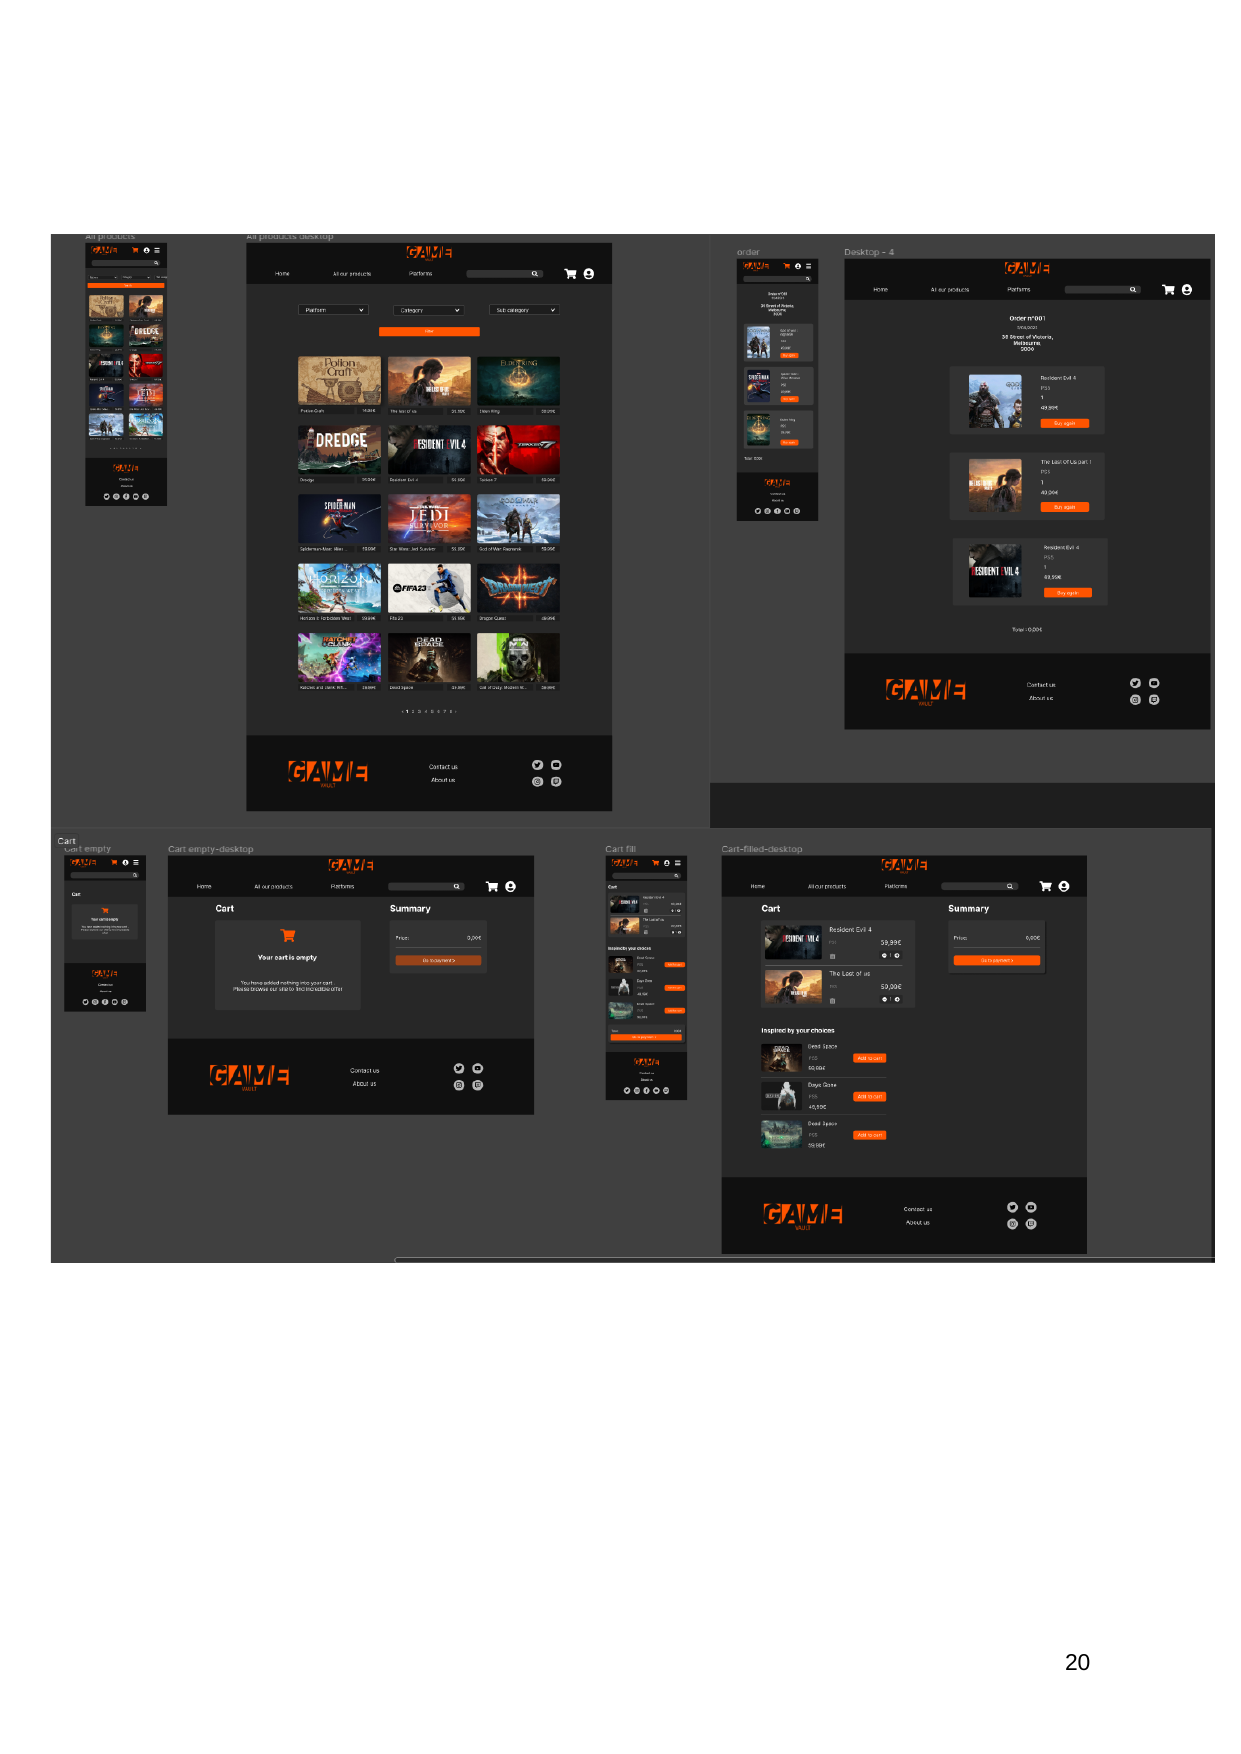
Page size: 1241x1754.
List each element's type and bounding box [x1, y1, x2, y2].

picture [50, 234, 1215, 1263]
